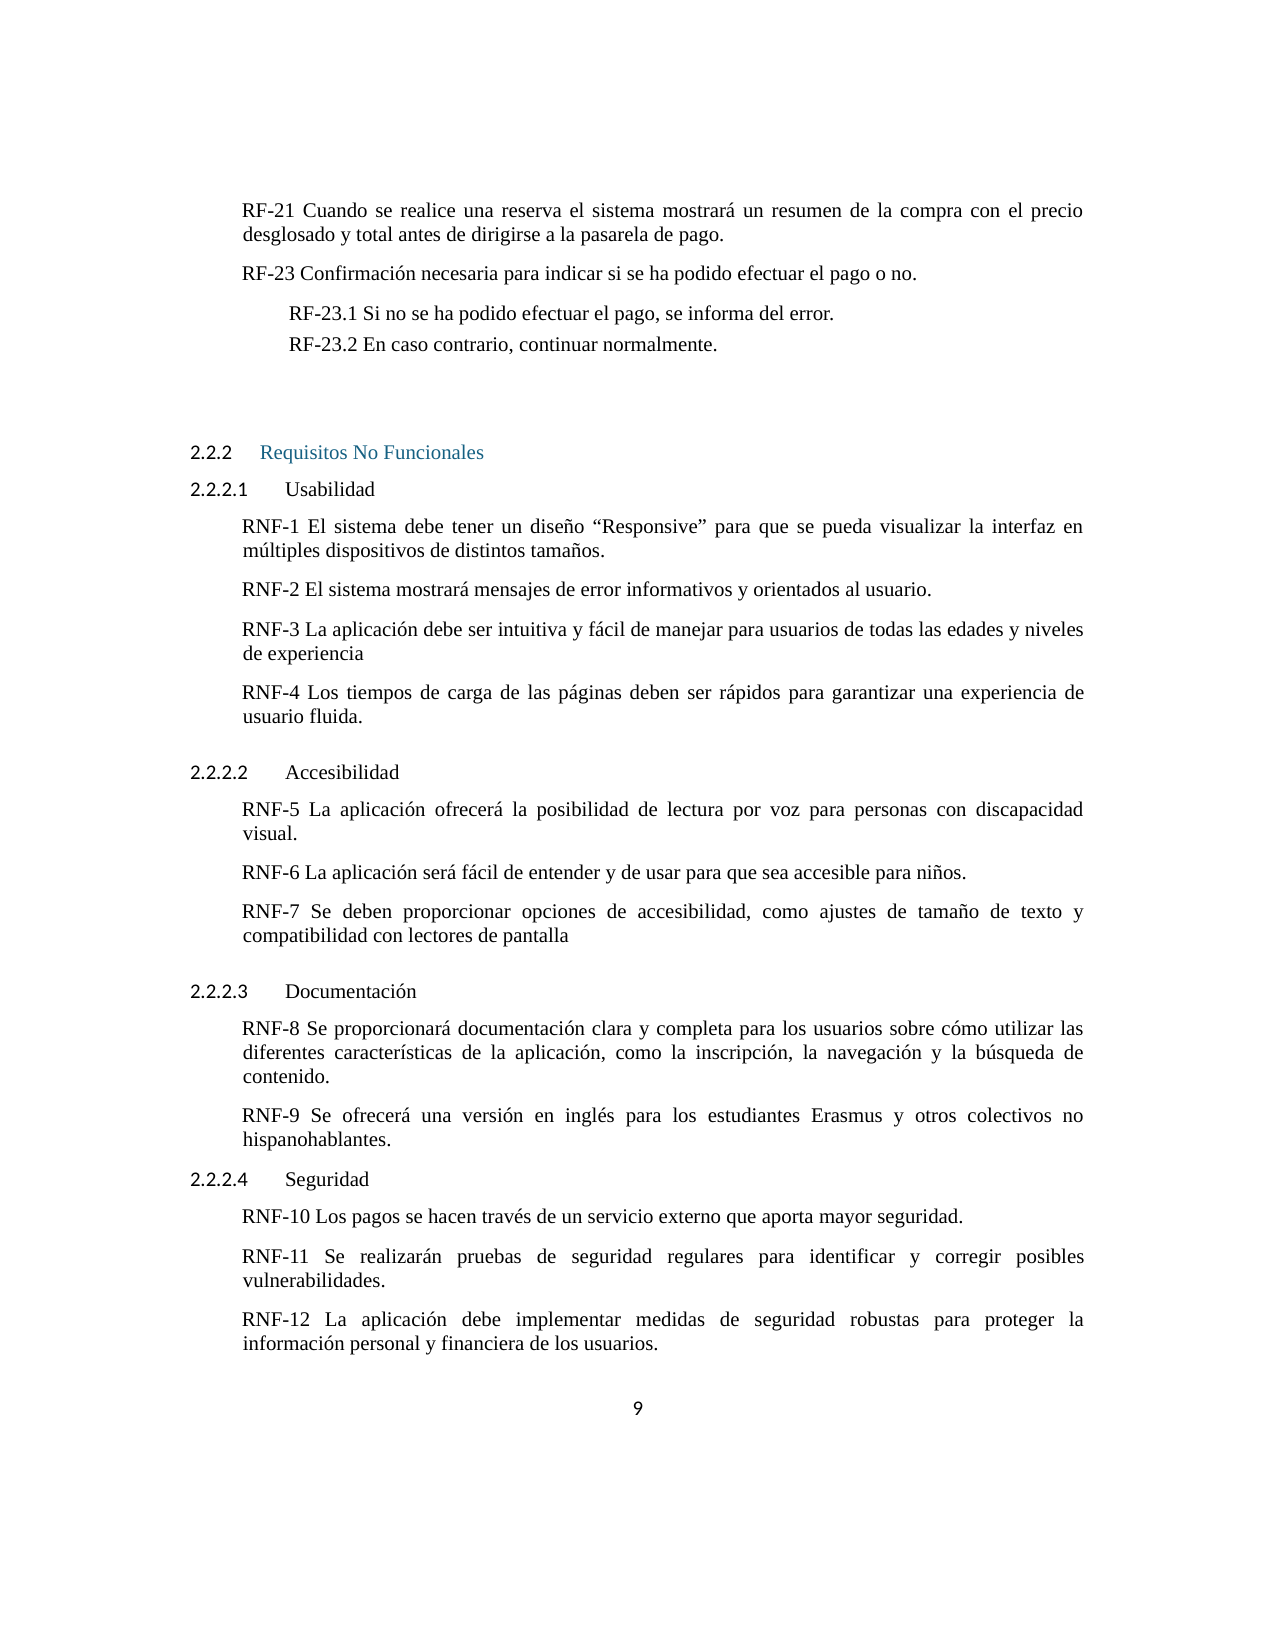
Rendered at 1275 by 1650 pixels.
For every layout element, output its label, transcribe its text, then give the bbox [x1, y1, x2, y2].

text RNF-2 El sistema mostrará mensajes de error informativos y orientados al usuario. [242, 577, 1085, 601]
text RNF-7 Se deben proporcionar opciones de accesibilidad, como ajustes de tamaño de texto y compatibilidad con lectores de pantalla [242, 899, 1085, 947]
text RNF-1 El sistema debe tener un diseño “Responsive” para que se pueda visualizar la interfaz en múltiples dispositivos de distintos tamaños. [242, 514, 1085, 562]
text RNF-5 La aplicación ofrecerá la posibilidad de lectura por voz para personas con discapacidad visual. [242, 797, 1085, 845]
subtitle Accesibilidad [190, 759, 814, 784]
text RNF-9 Se ofrecerá una versión en inglés para los estudiantes Erasmus y otros colectivos no hispanohablantes. [242, 1103, 1085, 1151]
text RNF-10 Los pagos se hacen través de un servicio externo que aporta mayor seguridad. [242, 1204, 1085, 1228]
text RNF-4 Los tiempos de carga de las páginas deben ser rápidos para garantizar una experiencia de usuario fluida. [242, 680, 1085, 728]
text RF-23.2 En caso contrario, continuar normalmente. [289, 332, 1085, 356]
subtitle Documentación [190, 978, 814, 1004]
text RF-23 Confirmación necesaria para indicar si se ha podido efectuar el pago o no. [242, 261, 1085, 285]
text RNF-12 La aplicación debe implementar medidas de seguridad robustas para proteger la información personal y financiera de los usuarios. [242, 1307, 1085, 1355]
text RNF-11 Se realizarán pruebas de seguridad regulares para identificar y corregir posibles vulnerabilidades. [242, 1243, 1085, 1292]
subtitle Usabilidad [190, 476, 814, 502]
subtitle Seguridad [190, 1167, 814, 1192]
text RNF-3 La aplicación debe ser intuitiva y fácil de manejar para usuarios de todas las edades y niveles de experiencia [242, 617, 1085, 665]
text RNF-6 La aplicación será fácil de entender y de usar para que sea accesible para niños. [242, 860, 1085, 884]
subtitle Requisitos No Funcionales [190, 439, 814, 464]
text RF-23.1 Si no se ha podido efectuar el pago, se informa del error. [289, 301, 1085, 325]
text RNF-8 Se proporcionará documentación clara y completa para los usuarios sobre cómo utilizar las diferentes características de la aplicación, como la inscripción, la navegación y la búsqueda de contenido. [242, 1016, 1085, 1088]
text RF-21 Cuando se realice una reserva el sistema mostrará un resumen de la compra con el precio desglosado y total antes de dirigirse a la pasarela de pago. [242, 198, 1085, 246]
